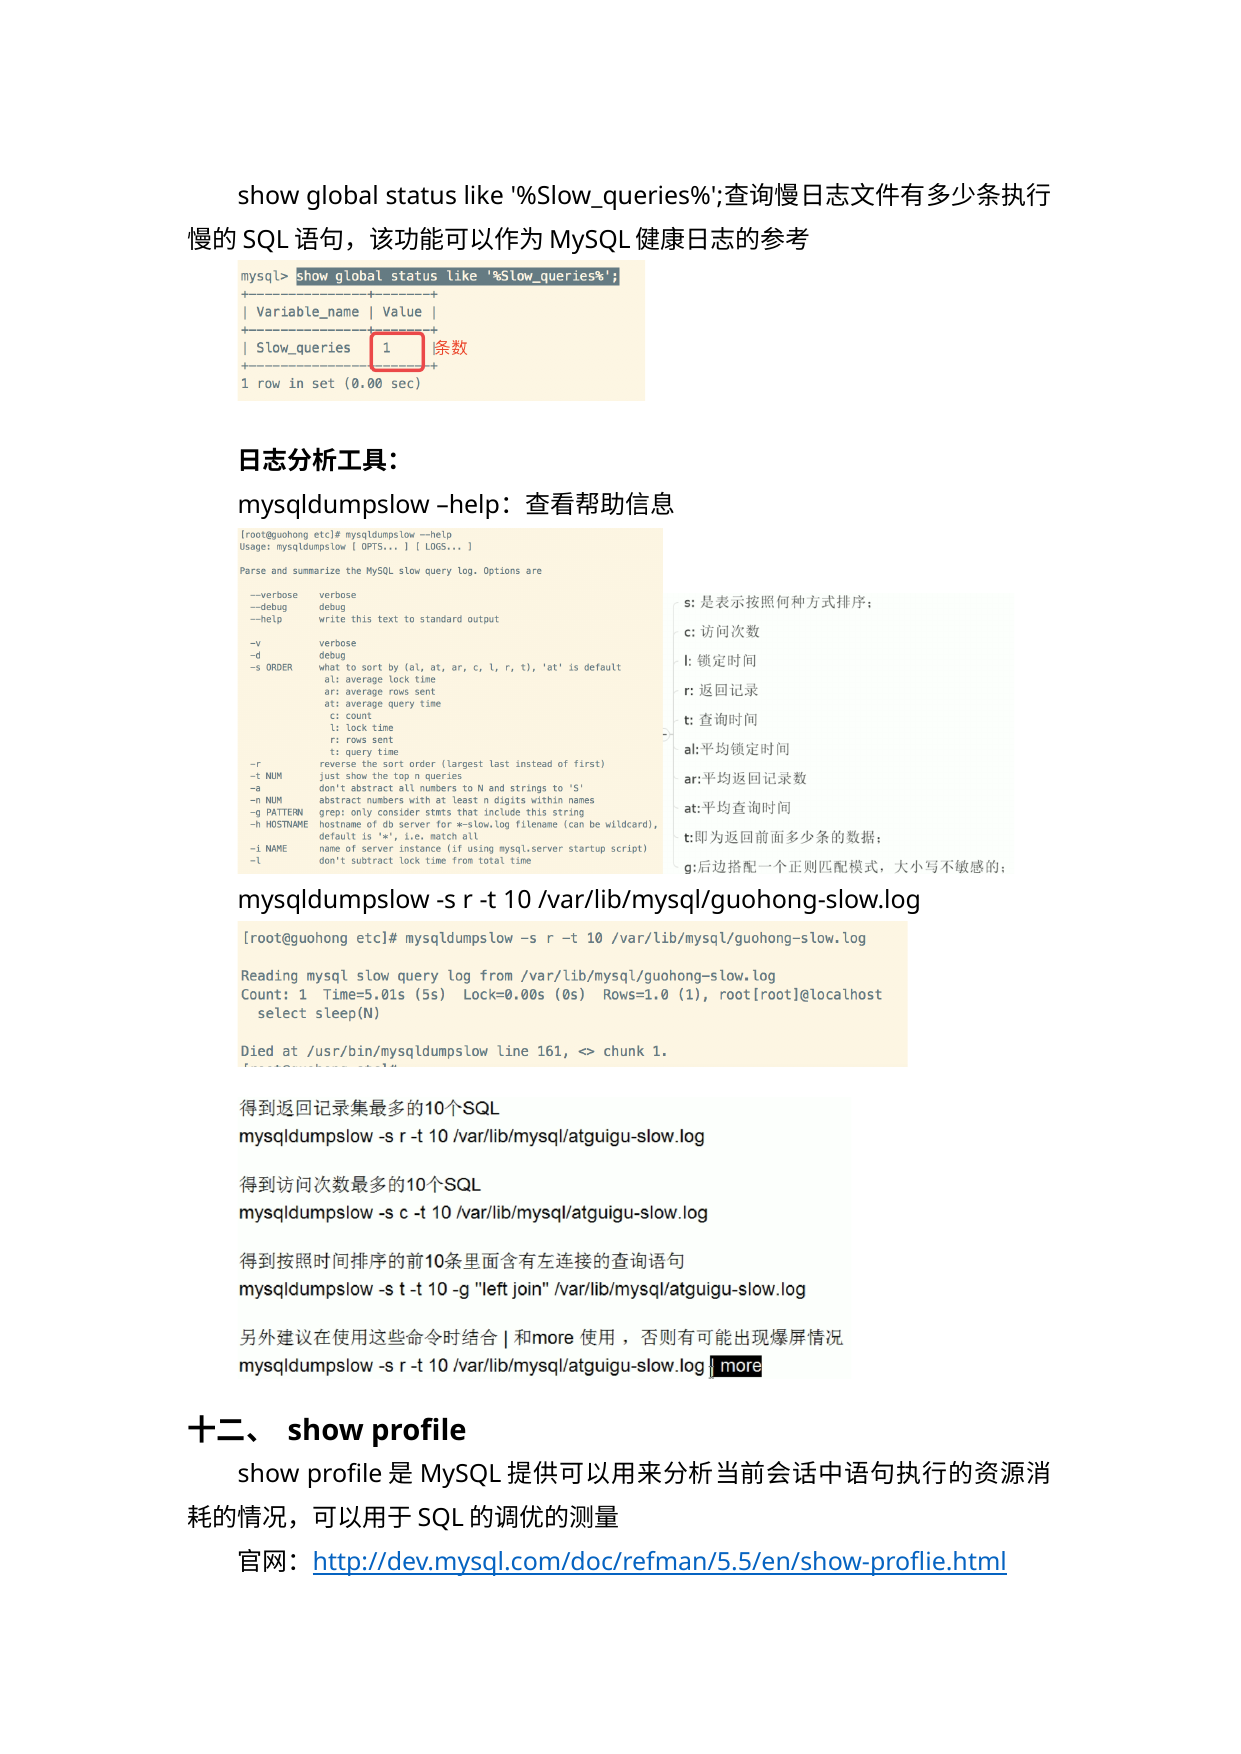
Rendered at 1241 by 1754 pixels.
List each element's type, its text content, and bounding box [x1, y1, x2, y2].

picture [237, 528, 1015, 874]
list mysqldumpslow –help：查看帮助信息 [187, 480, 1053, 524]
list show profile [187, 1406, 1053, 1450]
list show global status like '%Slow_queries%';查询慢日志文件有多少条执行慢的SQL语句，该功能可以作为MySQL健康日志的参考 [187, 172, 1053, 260]
list show profile是MySQL提供可以用来分析当前会话中语句执行的资源消耗的情况，可以用于SQL的调优的测量 [187, 1450, 1053, 1538]
list 日志分析工具： [187, 436, 1053, 480]
picture [237, 1097, 852, 1379]
picture [237, 921, 908, 1067]
list 官网：http://dev.mysql.com/doc/refman/5.5/en/show-proflie.html [187, 1538, 1053, 1582]
picture [237, 260, 646, 401]
list mysqldumpslow -s r -t 10 /var/lib/mysql/guohong-slow.log [187, 877, 1053, 921]
